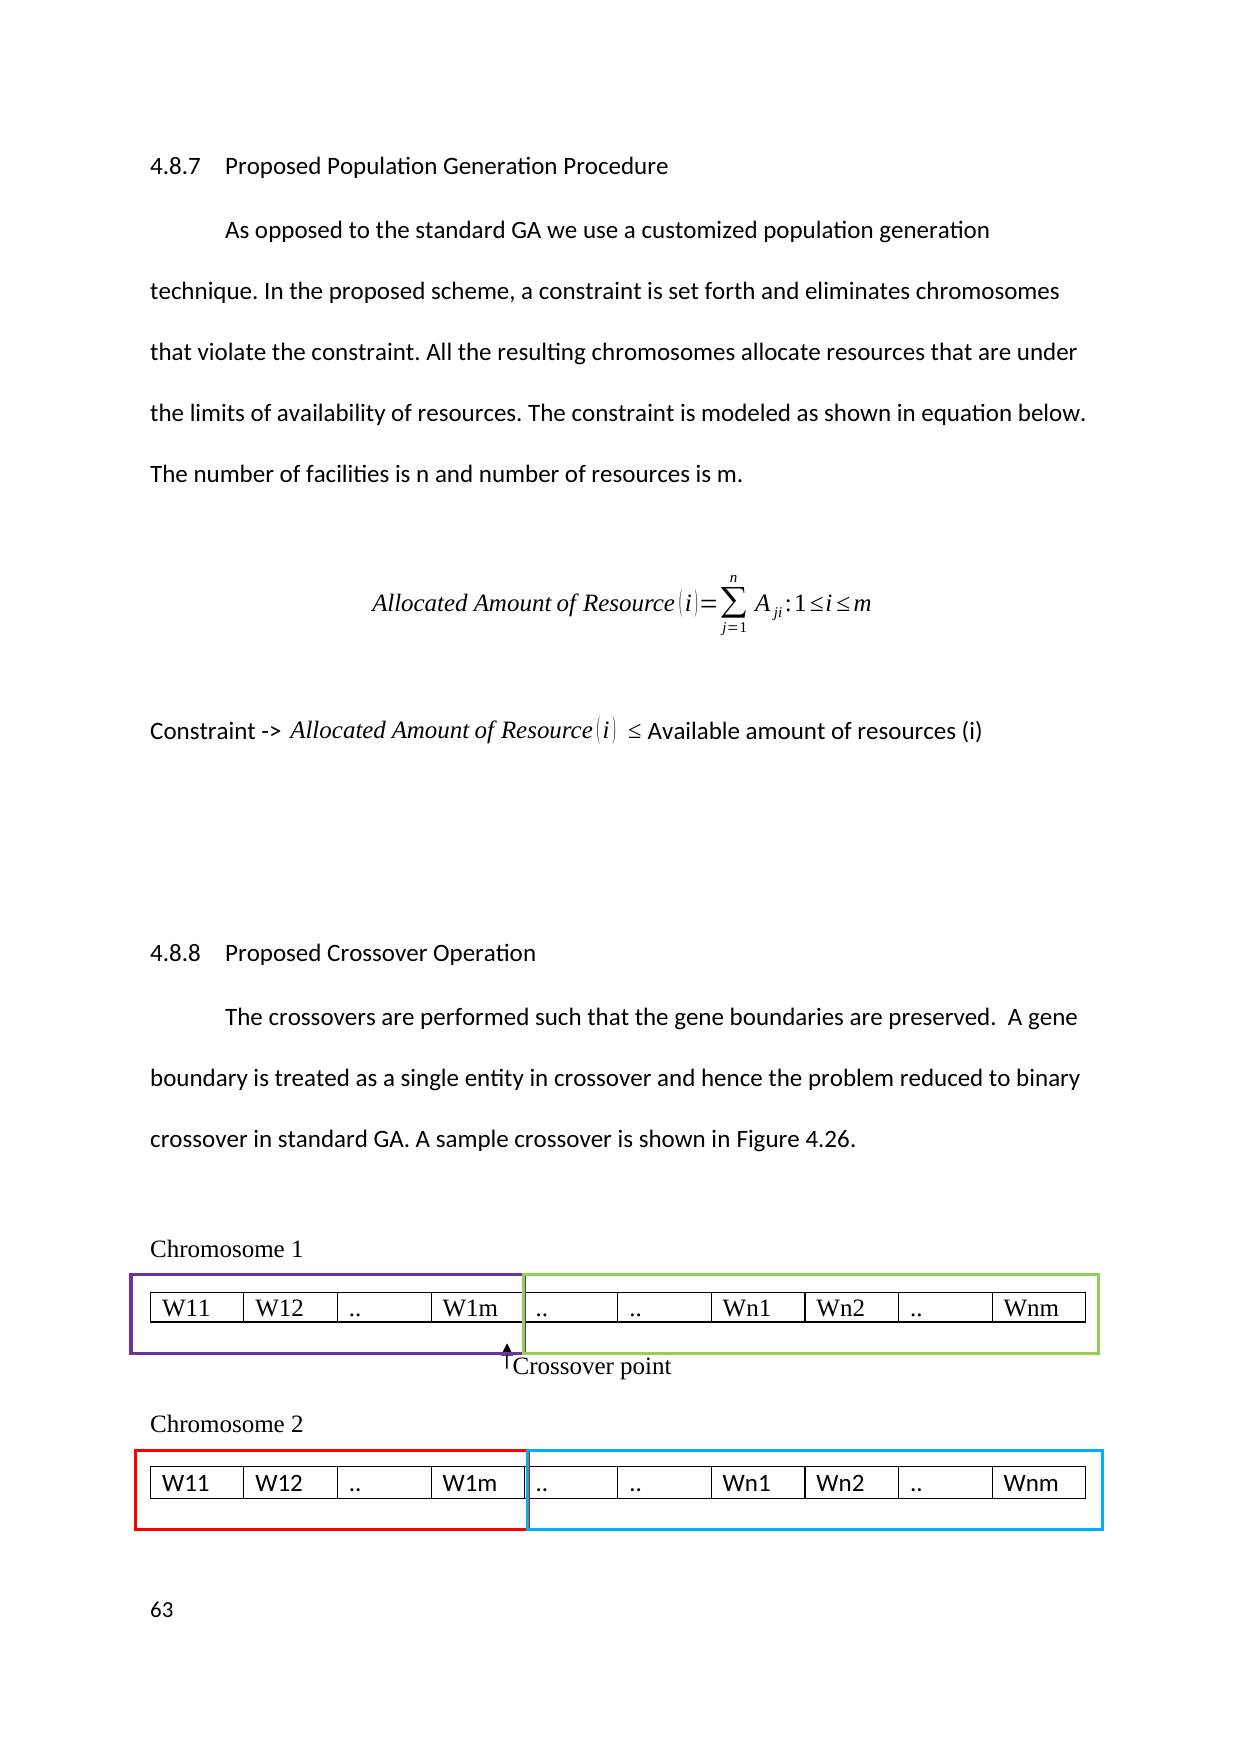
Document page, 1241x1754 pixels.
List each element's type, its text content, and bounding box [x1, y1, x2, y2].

table_header Wnm [993, 1467, 1085, 1498]
table_header .. [338, 1293, 431, 1321]
subtitle 4.8.7 Proposed Population Generation Procedure [150, 150, 1090, 181]
text Crossover point [150, 1355, 1090, 1380]
table_header W11 [151, 1467, 243, 1498]
table_header Wn2 [806, 1467, 898, 1498]
table_header .. [526, 1293, 617, 1321]
table_header Wn1 [712, 1467, 804, 1498]
table_header .. [899, 1467, 992, 1498]
table_header W1m [432, 1467, 524, 1498]
table_header .. [618, 1293, 711, 1321]
table_header .. [899, 1293, 992, 1321]
table_header W12 [244, 1293, 337, 1321]
table_header W12 [244, 1467, 337, 1498]
table_header Wn1 [712, 1293, 804, 1321]
table_header W11 [151, 1293, 243, 1321]
table_header .. [338, 1467, 431, 1498]
table_header Wnm [993, 1293, 1085, 1321]
table_header Wn2 [806, 1293, 898, 1321]
text As opposed to the standard GA we use a customized population generation technique. In the proposed scheme, a constraint is set forth and eliminates chromosomes that violate the constraint. All the resulting chromosomes allocate resources that are under the limits of availability of resources. The constraint is modeled as shown in equation below. The number of facilities is n and number of resources is m. [150, 214, 1090, 488]
table_header .. [618, 1467, 711, 1498]
table_header W1m [432, 1293, 522, 1321]
text Chromosome 1 [150, 1234, 1090, 1263]
text Constraint -> Available amount of resources (i) [150, 715, 1090, 746]
table_header .. [530, 1467, 617, 1498]
text Chromosome 2 [150, 1409, 1090, 1437]
subtitle 4.8.8 Proposed Crossover Operation [150, 937, 1090, 968]
